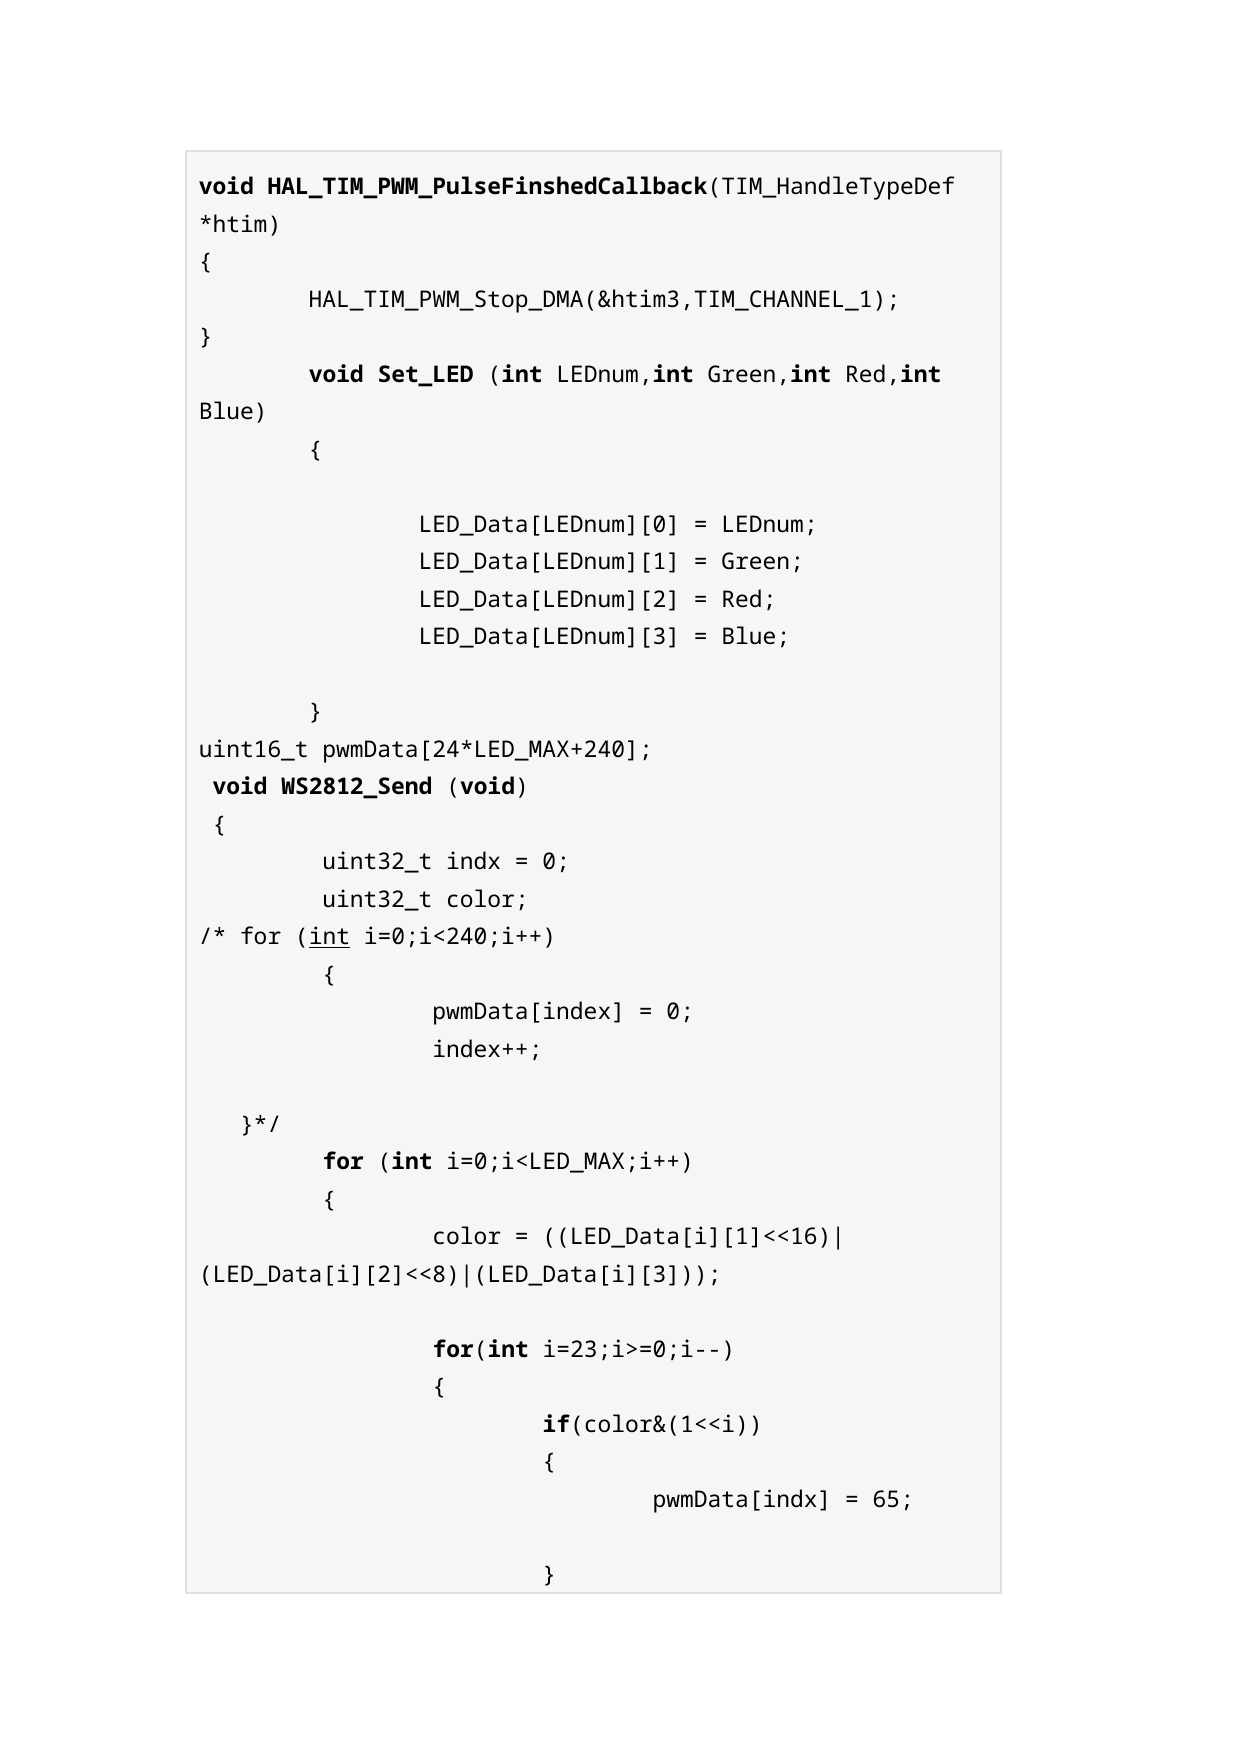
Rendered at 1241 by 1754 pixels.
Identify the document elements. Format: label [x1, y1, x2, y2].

table_header [187, 152, 1000, 1592]
